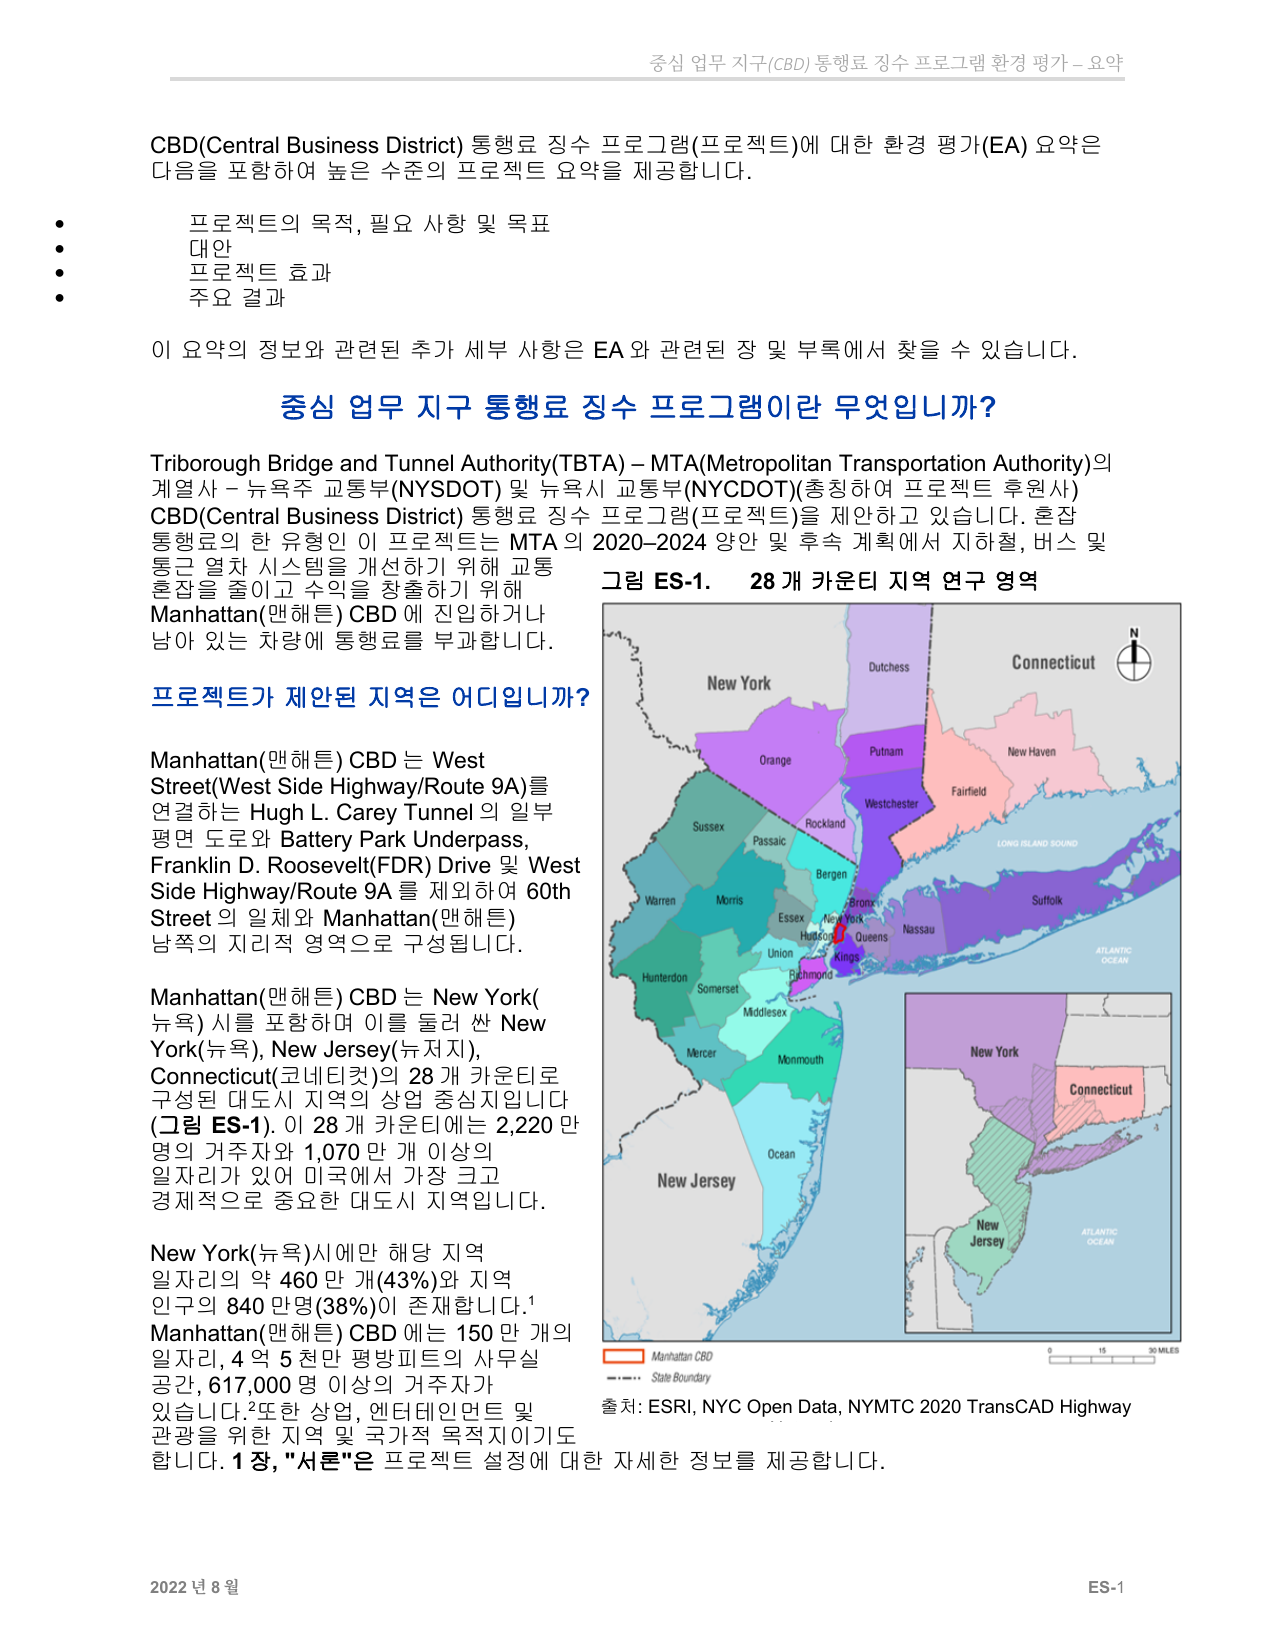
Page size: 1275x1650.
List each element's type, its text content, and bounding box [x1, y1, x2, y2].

text Manhattan(맨해튼) CBD는 New York(뉴욕) 시를 포함하며 이를 둘러 싼 New York(뉴욕), New Jersey(뉴저지), Connecticut(코네티컷)의 28개 카운티로 구성된 대도시 지역의 상업 중심지입니다(그림 ES-1). 이 28개 카운티에는 2,220만 명의 거주자와 1,070만 개 이상의 일자리가 있어 미국에서 가장 크고 경제적으로 중요한 대도시 지역입니다. [150, 984, 600, 1214]
subtitle 프로젝트가 제안된 지역은 어디입니까? [150, 683, 600, 740]
text New York(뉴욕)시에만 해당 지역 일자리의 약 460만 개(43%)와 지역 인구의 840만명(38%)이 존재합니다. Manhattan(맨해튼) CBD에는 150만 개의 일자리, 4억 5천만 평방피트의 사무실 공간, 617,000명 이상의 거주자가 있습니다.또한 상업, 엔터테인먼트 및 관광을 위한 지역 및 국가적 목적지이기도 합니다. 1장, "서론"은 프로젝트 설정에 대한 자세한 정보를 제공합니다. [150, 1240, 1125, 1474]
text 이 요약의 정보와 관련된 추가 세부 사항은 EA와 관련된 장 및 부록에서 찾을 수 있습니다. [150, 337, 1125, 364]
text Manhattan(맨해튼) CBD는 West Street(West Side Highway/Route 9A)를 연결하는 Hugh L. Carey Tunnel의 일부 평면 도로와 Battery Park Underpass, Franklin D. Roosevelt(FDR) Drive 및 West Side Highway/Route 9A를 제외하여 60th Street의 일체와 Manhattan(맨해튼) 남쪽의 지리적 영역으로 구성됩니다. [150, 747, 600, 957]
list 프로젝트의 목적, 필요 사항 및 목표 [56, 211, 1125, 237]
list 프로젝트 효과 [56, 262, 1125, 287]
picture [600, 600, 1183, 1387]
list 주요 결과 [56, 287, 1125, 311]
subtitle 중심 업무 지구 통행료 징수 프로그램이란 무엇입니까? [150, 390, 1125, 424]
text Triborough Bridge and Tunnel Authority(TBTA) – MTA(Metropolitan Transportation Authority)의 계열사 – 뉴욕주 교통부(NYSDOT) 및 뉴욕시 교통부(NYCDOT)(총칭하여 프로젝트 후원사) CBD(Central Business District) 통행료 징수 프로그램(프로젝트)을 제안하고 있습니다. 혼잡 통행료의 한 유형인 이 프로젝트는 MTA의 2020–2024 양안 및 후속 계획에서 지하철, 버스 및 통근 열차 시스템을 개선하기 위해 교통 혼잡을 줄이고 수익을 창출하기 위해 Manhattan(맨해튼) CBD에 진입하거나 남아 있는 차량에 통행료를 부과합니다. [150, 450, 1125, 654]
text CBD(Central Business District) 통행료 징수 프로그램(프로젝트)에 대한 환경 평가(EA) 요약은 다음을 포함하여 높은 수준의 프로젝트 요약을 제공합니다. [150, 132, 1125, 185]
list 대안 [56, 237, 1125, 262]
